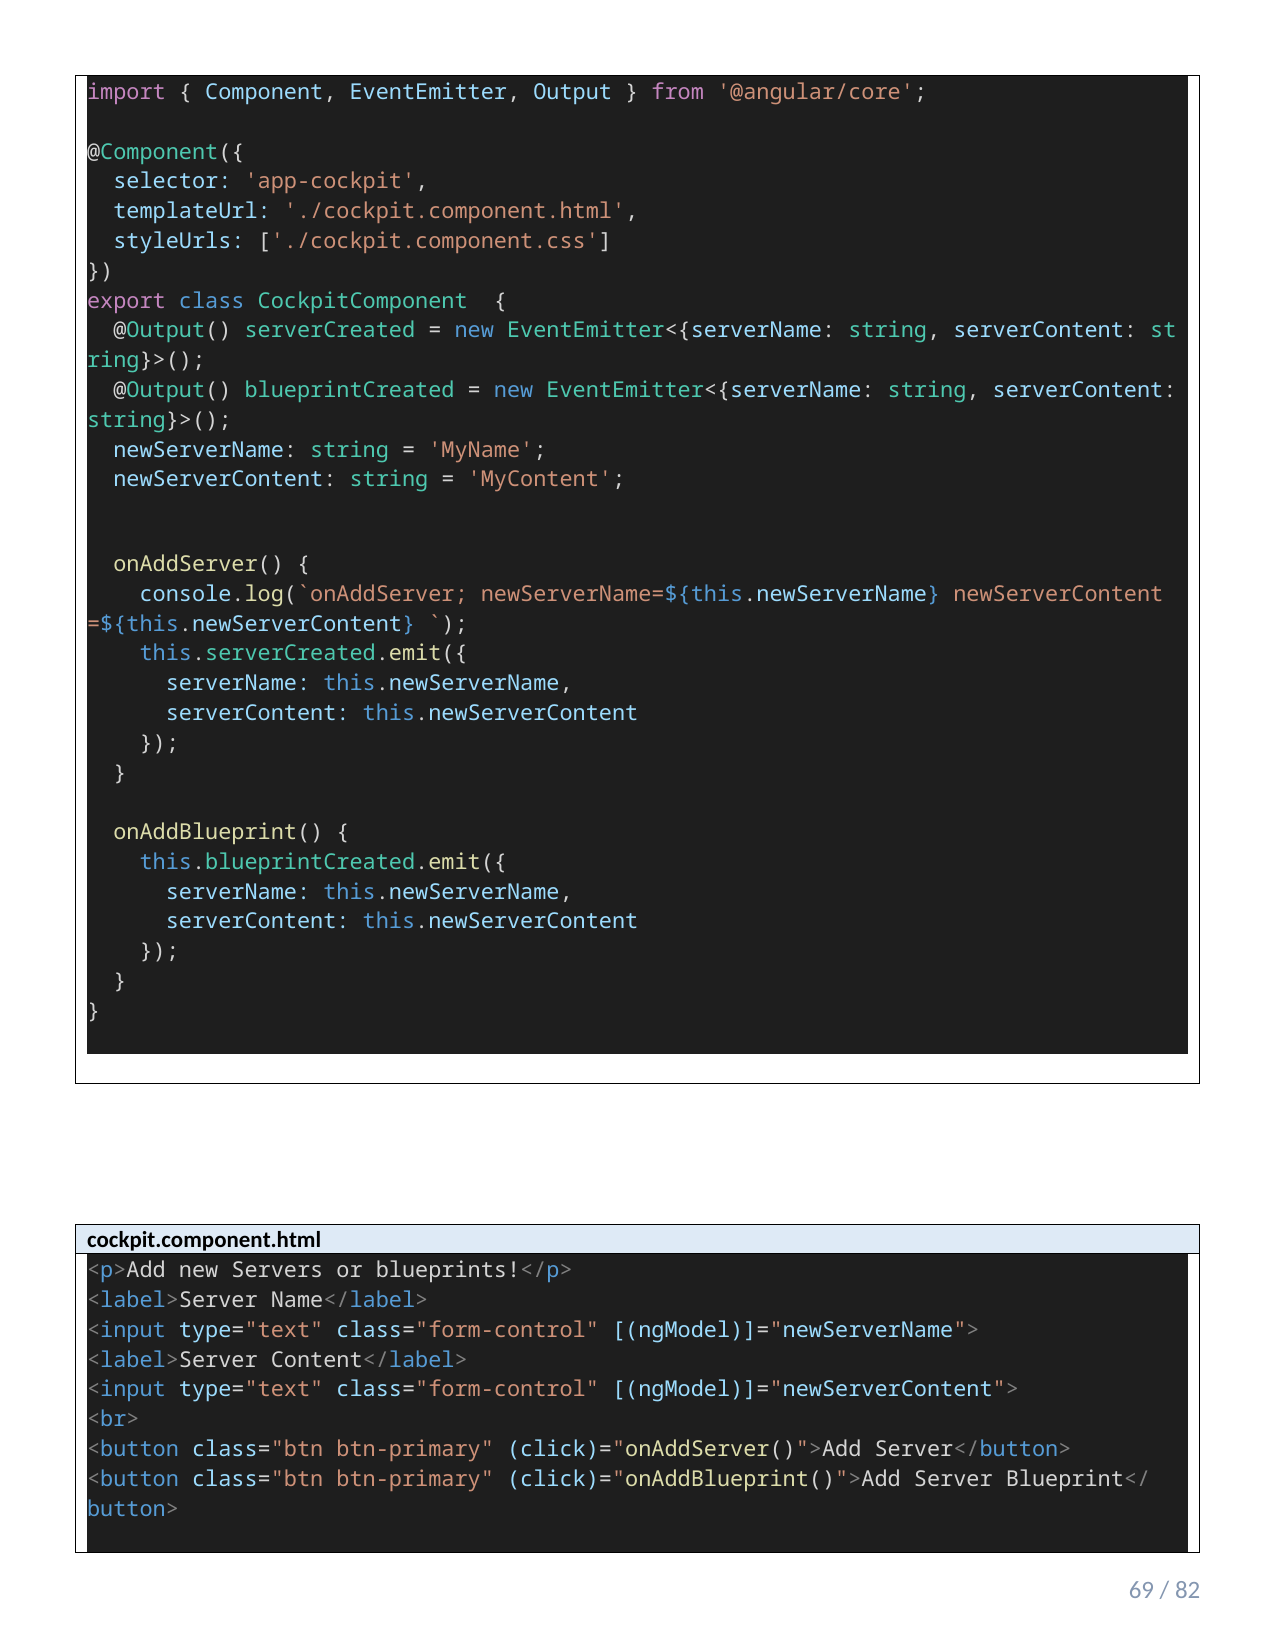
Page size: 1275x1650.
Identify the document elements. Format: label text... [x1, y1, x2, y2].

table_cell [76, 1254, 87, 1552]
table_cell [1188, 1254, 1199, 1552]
table_header cockpit.component.html [76, 1225, 1199, 1253]
table_cell import { Component, EventEmitter, Output } from '@angular/core'; @Component({ selector: 'app-cockpit', templateUrl: './cockpit.component.html', styleUrls: ['./cockpit.component.css'] }) export class CockpitComponent { @Output() serverCreated = new EventEmitter<{serverName: string, serverContent: string}>(); @Output() blueprintCreated = new EventEmitter<{serverName: string, serverContent: string}>(); newServerName: string = 'MyName'; newServerContent: string = 'MyContent'; onAddServer() { console.log(`onAddServer; newServerName=${this.newServerName} newServerContent=${this.newServerContent} `); this.serverCreated.emit({ serverName: this.newServerName, serverContent: this.newServerContent }); } onAddBlueprint() { this.blueprintCreated.emit({ serverName: this.newServerName, serverContent: this.newServerContent }); } } [76, 76, 1199, 1082]
